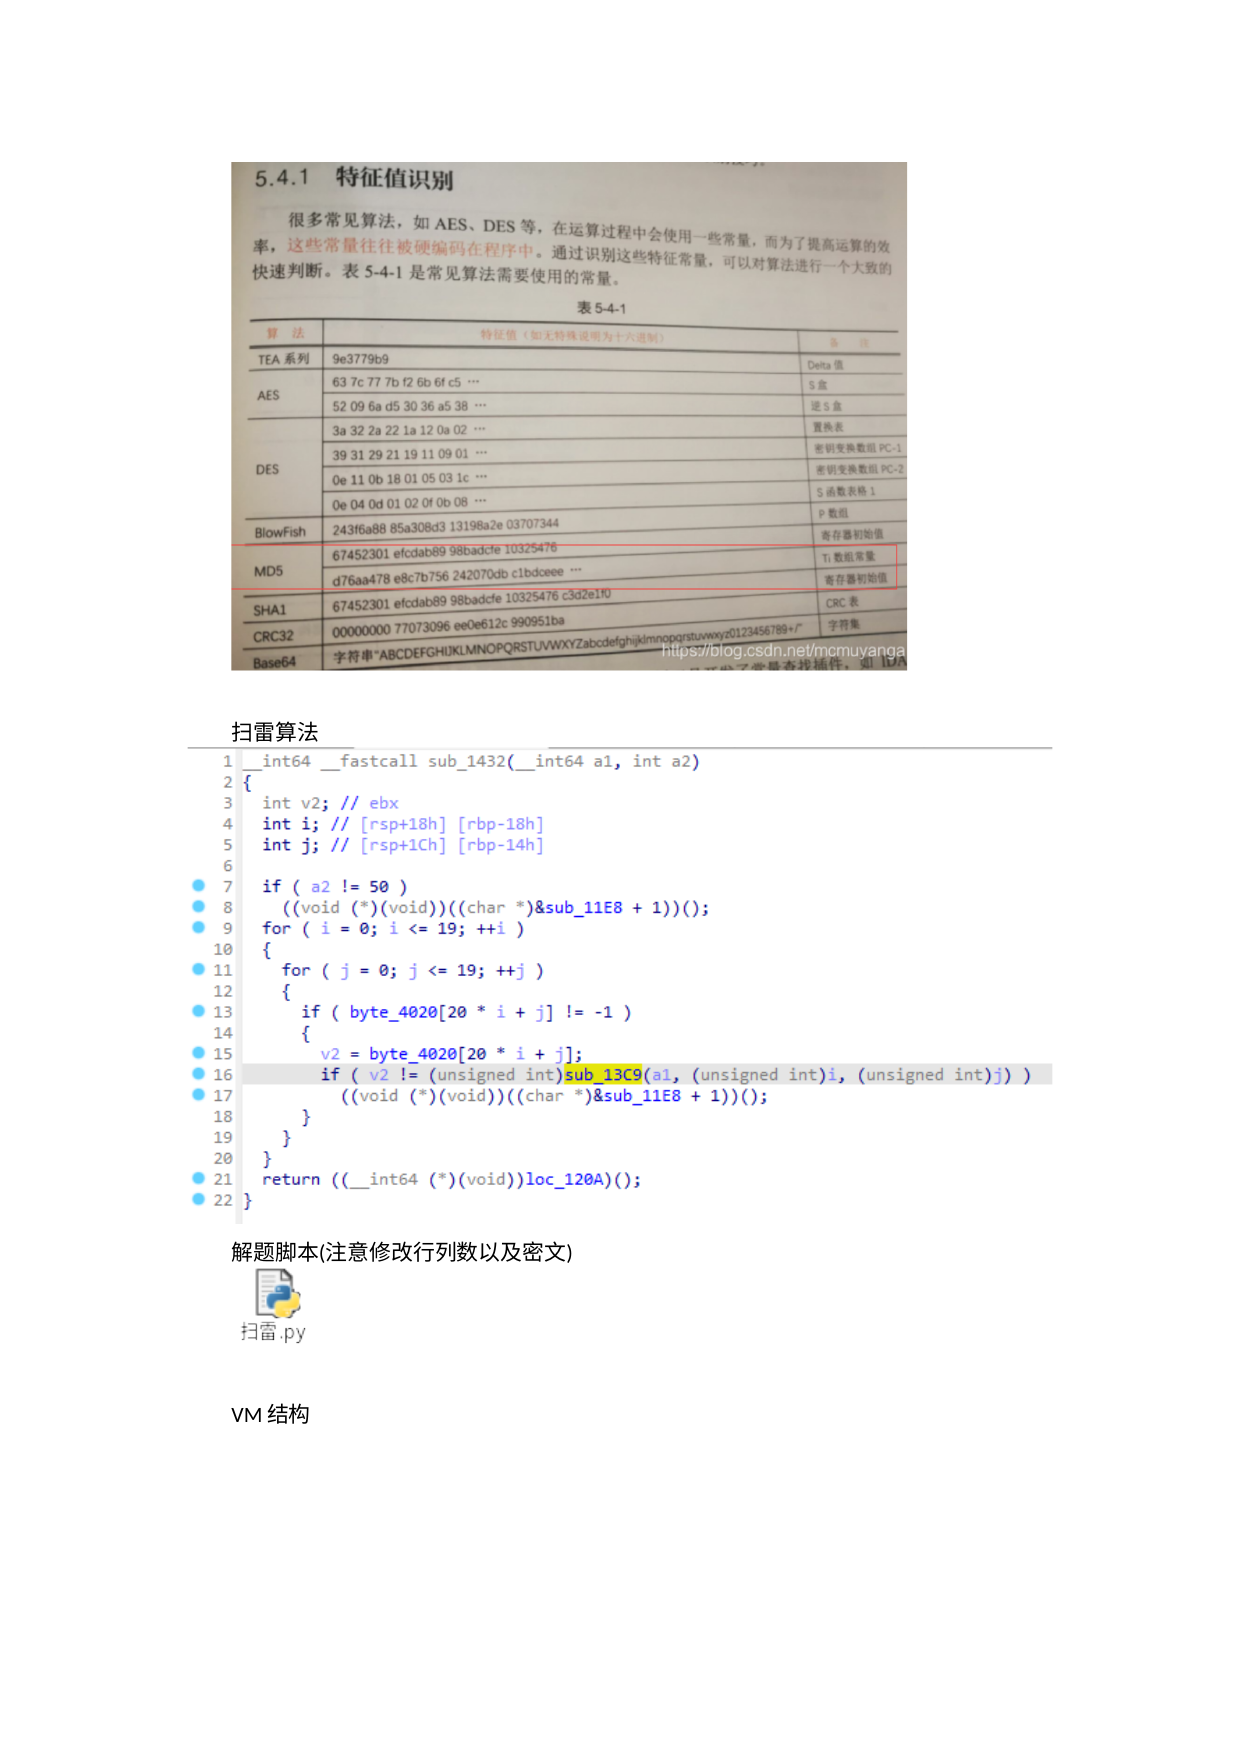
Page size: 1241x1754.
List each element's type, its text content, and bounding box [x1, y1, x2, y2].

text VM结构 [187, 1397, 1053, 1429]
text 解题脚本(注意修改行列数以及密文) [187, 1234, 1053, 1267]
picture [187, 747, 1053, 1224]
picture [231, 162, 908, 671]
text 扫雷算法 [187, 714, 1053, 747]
